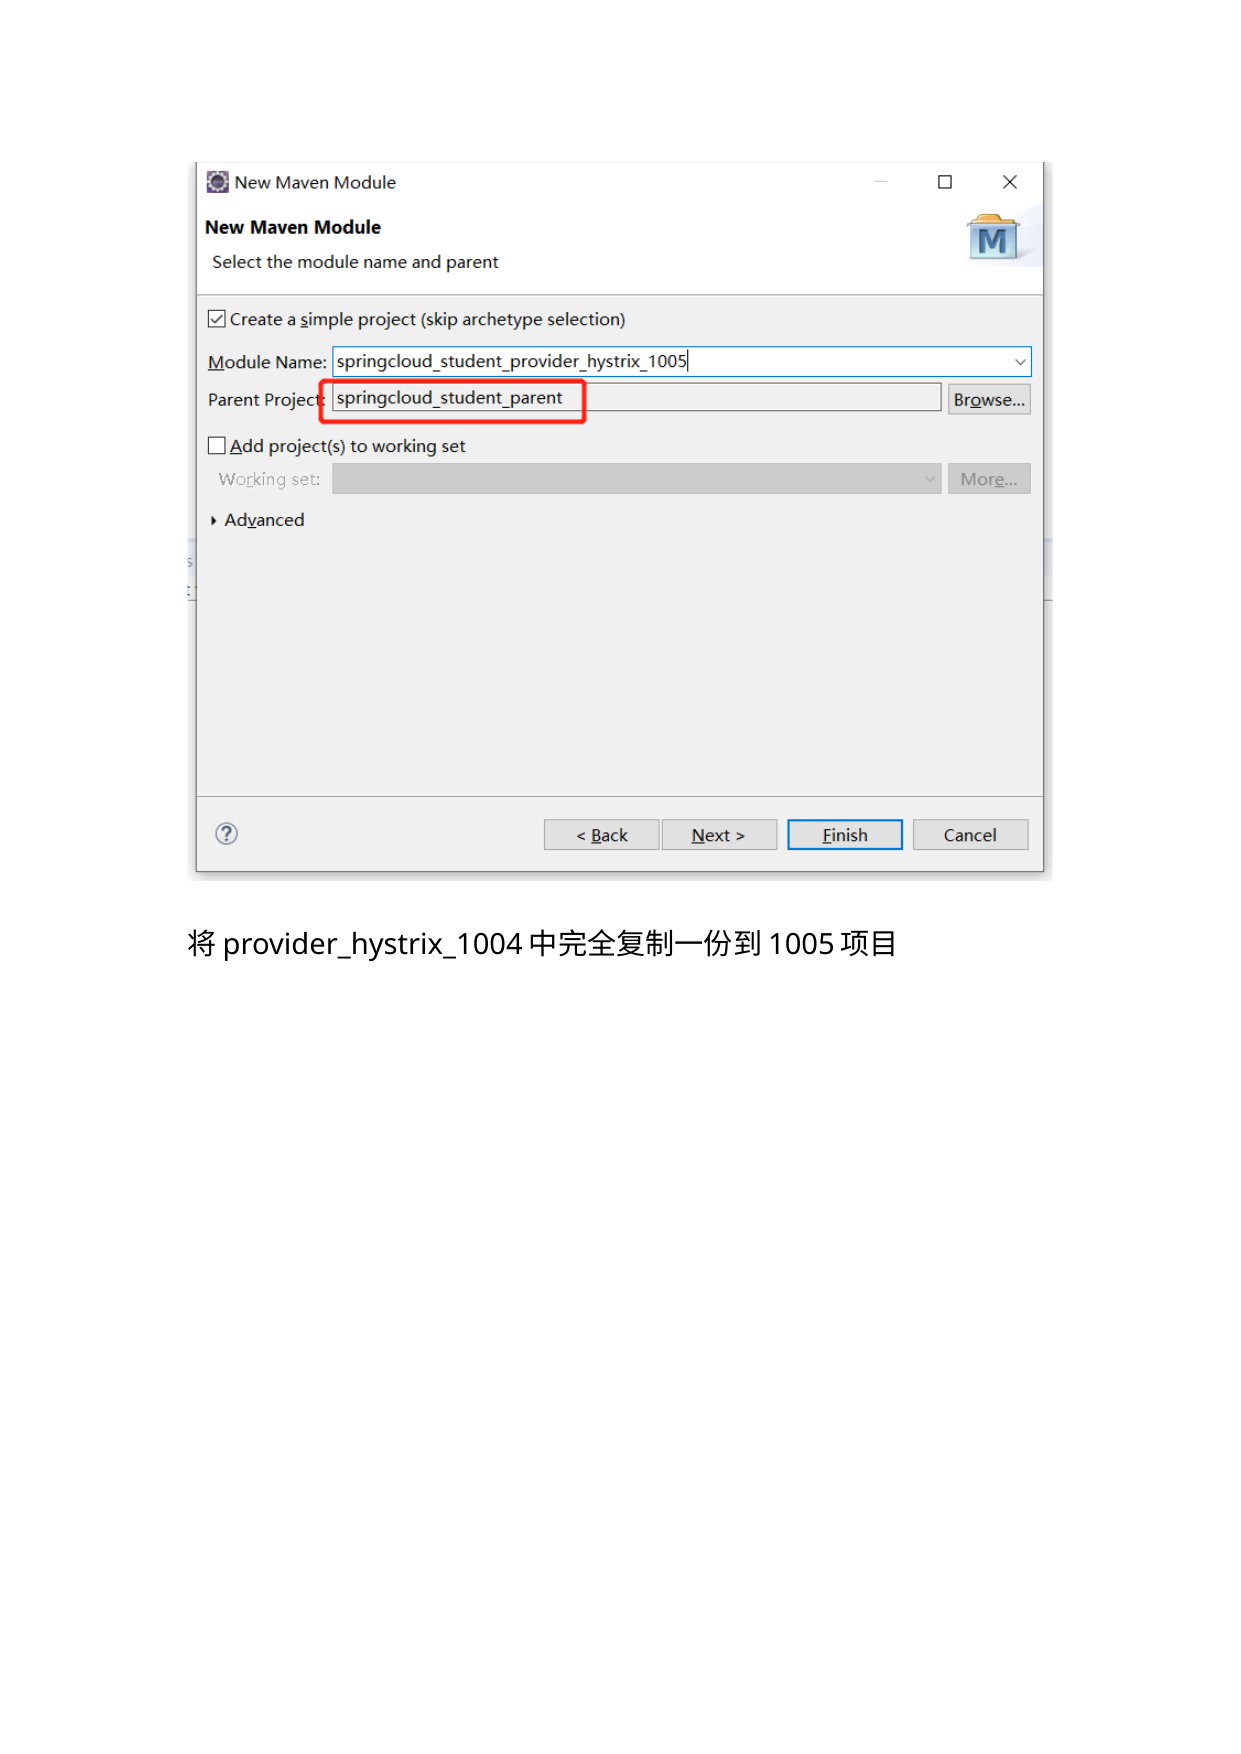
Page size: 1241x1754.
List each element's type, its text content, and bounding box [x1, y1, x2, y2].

text 将provider_hystrix_1004中完全复制一份到1005项目 [187, 909, 1053, 974]
picture [187, 162, 1053, 881]
